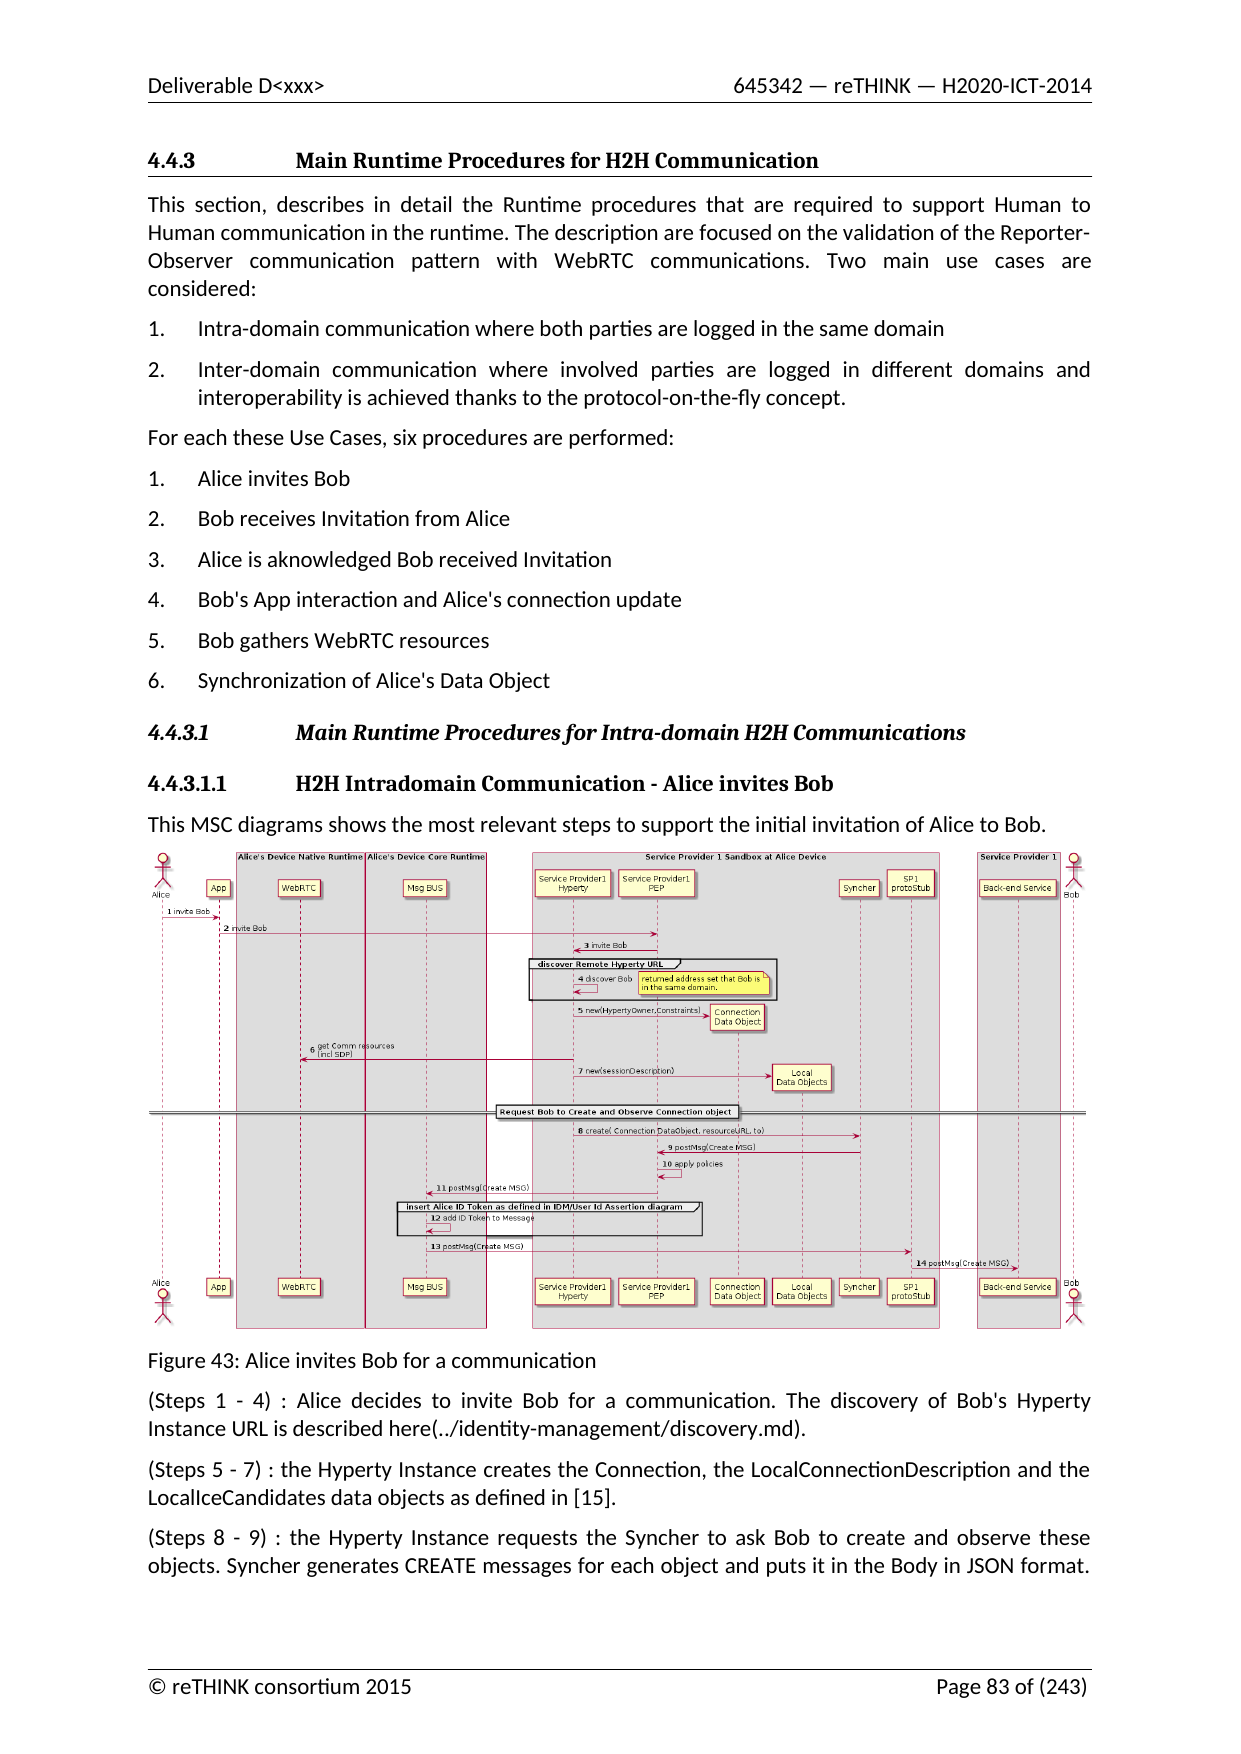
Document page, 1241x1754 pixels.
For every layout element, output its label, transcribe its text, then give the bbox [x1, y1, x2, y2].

text This section, describes in detail the Runtime procedures that are required to support Human to Human communication in the runtime. The description are focused on the validation of the Reporter-Observer communication pattern with WebRTC communications. Two main use cases are considered: [148, 190, 1092, 302]
subtitle H2H Intradomain Communication - Alice invites Bob [148, 771, 1092, 797]
text For each these Use Cases, six procedures are performed: [148, 423, 1092, 451]
list Bob receives Invitation from Alice [148, 504, 1092, 532]
text (Steps 5 - 7) : the Hyperty Instance creates the Connection, the LocalConnectionDescription and the LocalIceCandidates data objects as defined in [15]. [148, 1455, 1092, 1511]
text This MSC diagrams shows the most relevant steps to support the initial invitation of Alice to Bob. [148, 810, 1092, 838]
list Bob gathers WebRTC resources [148, 626, 1092, 654]
text Figure 43: Alice invites Bob for a communication [148, 1346, 1092, 1374]
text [148, 1523, 1092, 1579]
list Intra-domain communication where both parties are logged in the same domain [148, 314, 1092, 342]
text (Steps 1 - 4) : Alice decides to invite Bob for a communication. The discovery of Bob's Hyperty Instance URL is described here(../identity-management/discovery.md). [148, 1386, 1092, 1442]
list Bob's App interaction and Alice's connection update [148, 585, 1092, 613]
list Alice is aknowledged Bob received Invitation [148, 545, 1092, 573]
list Inter-domain communication where involved parties are logged in different domains and interoperability is achieved thanks to the protocol-on-the-fly concept. [148, 355, 1092, 411]
list Alice invites Bob [148, 464, 1092, 492]
picture [147, 850, 1092, 1334]
subtitle Main Runtime Procedures for H2H Communication [148, 148, 1092, 176]
subtitle Main Runtime Procedures for Intra-domain H2H Communications [148, 719, 1092, 746]
list Synchronization of Alice's Data Object [148, 666, 1092, 694]
